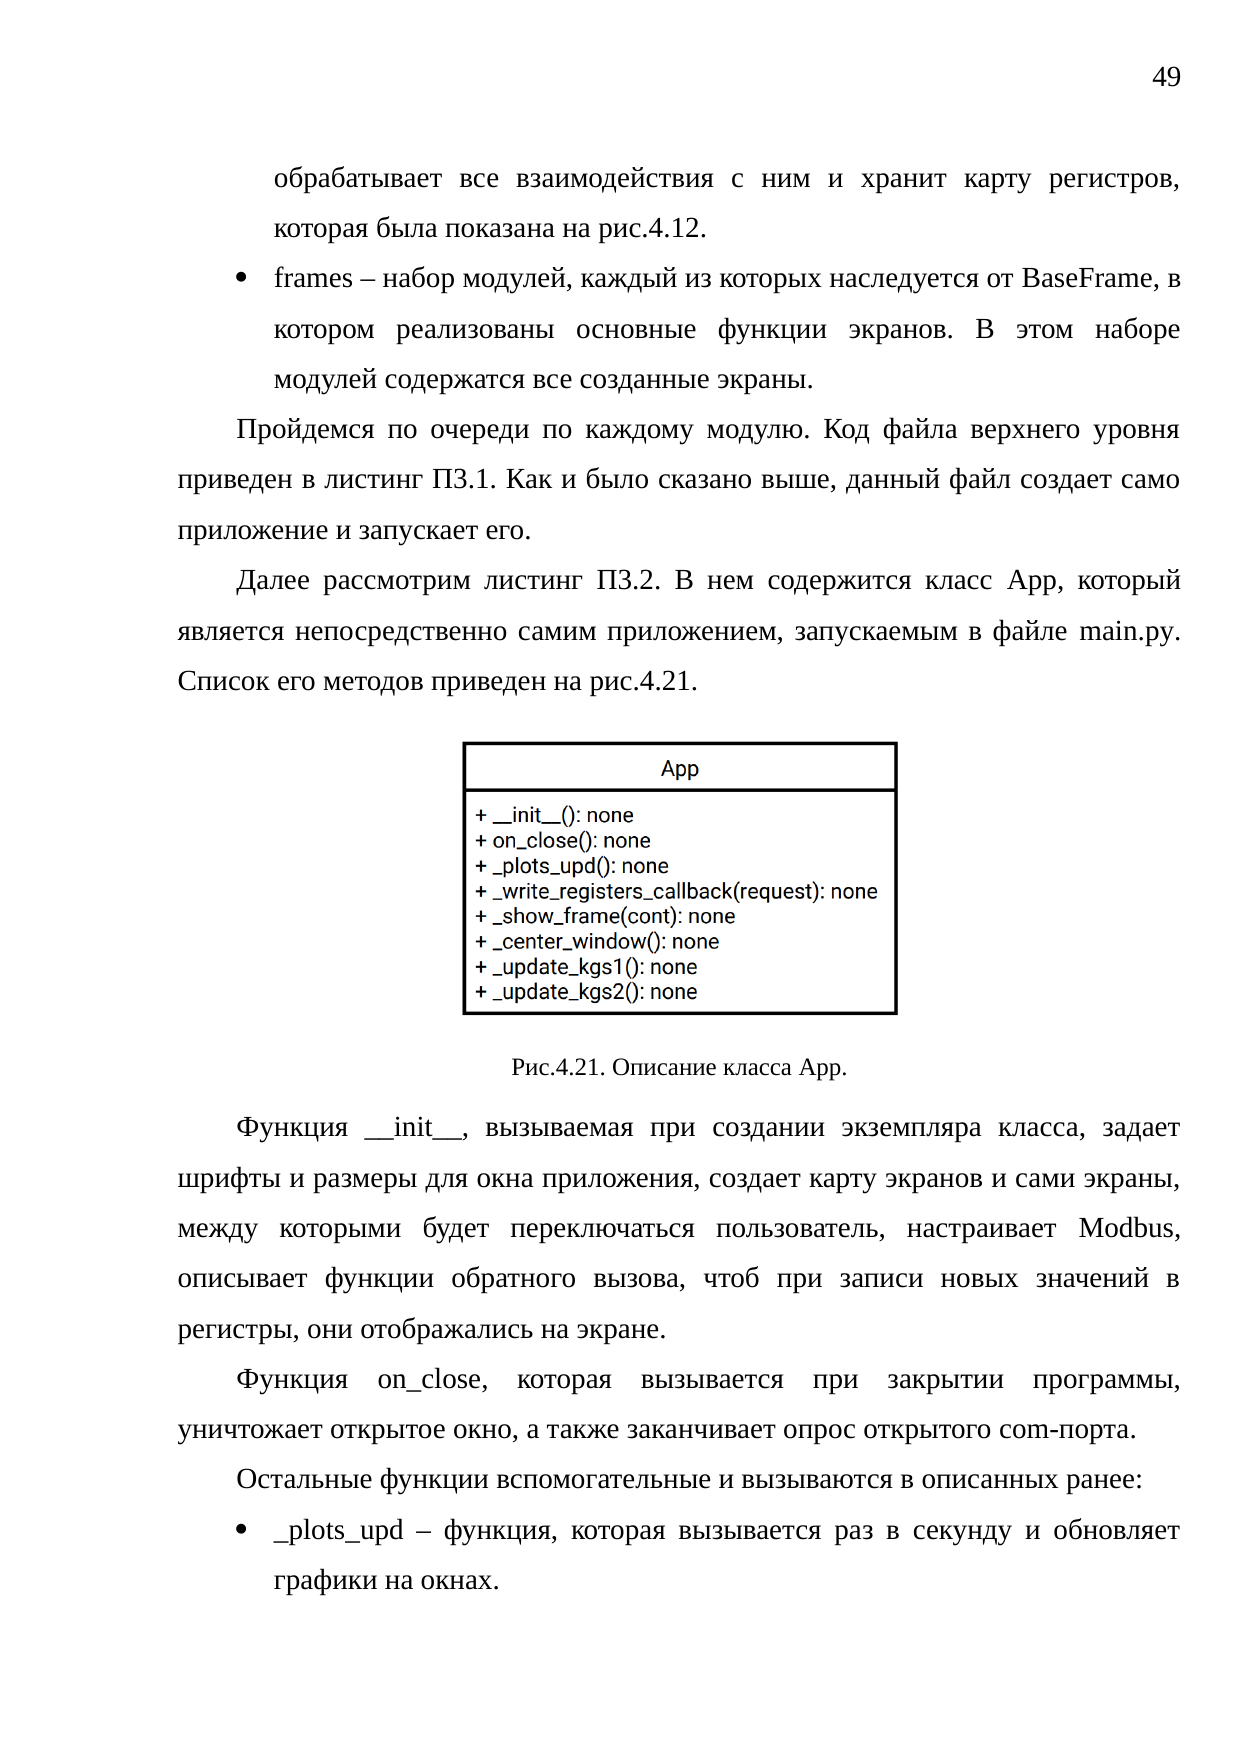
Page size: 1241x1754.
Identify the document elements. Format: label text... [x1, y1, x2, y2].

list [236, 160, 1181, 243]
list _plots_upd – функция, которая вызывается раз в секунду и обновляет графики на окнах. [236, 1512, 1181, 1596]
list frames – набор модулей, каждый из которых наследуется от BaseFrame, в котором реализованы основные функции экранов. В этом наборе модулей содержатся все созданные экраны. [236, 260, 1181, 394]
text Пройдемся по очереди по каждому модулю. Код файла верхнего уровня приведен в листинг П3.1. Как и было сказано выше, данный файл создает само приложение и запускает его. [177, 411, 1181, 546]
text Далее рассмотрим листинг П3.2. В нем содержится класс App, который является непосредственно самим приложением, запускаемым в файле main.py. Список его методов приведен на рис.4.21. [177, 562, 1181, 696]
text Функция on_close, которая вызывается при закрытии программы, уничтожает открытое окно, а также заканчивает опрос открытого com-порта. [177, 1361, 1181, 1445]
picture [457, 738, 901, 1019]
text Функция __init__, вызываемая при создании экземпляра класса, задает шрифты и размеры для окна приложения, создает карту экранов и сами экраны, между которыми будет переключаться пользователь, настраивает Modbus, описывает функции обратного вызова, чтоб при записи новых значений в регистры, они отображались на экране. [177, 1109, 1181, 1344]
text Остальные функции вспомогательные и вызываются в описанных ранее: [177, 1462, 1181, 1495]
text Рис.4.21. Описание класса App. [177, 1052, 1181, 1081]
